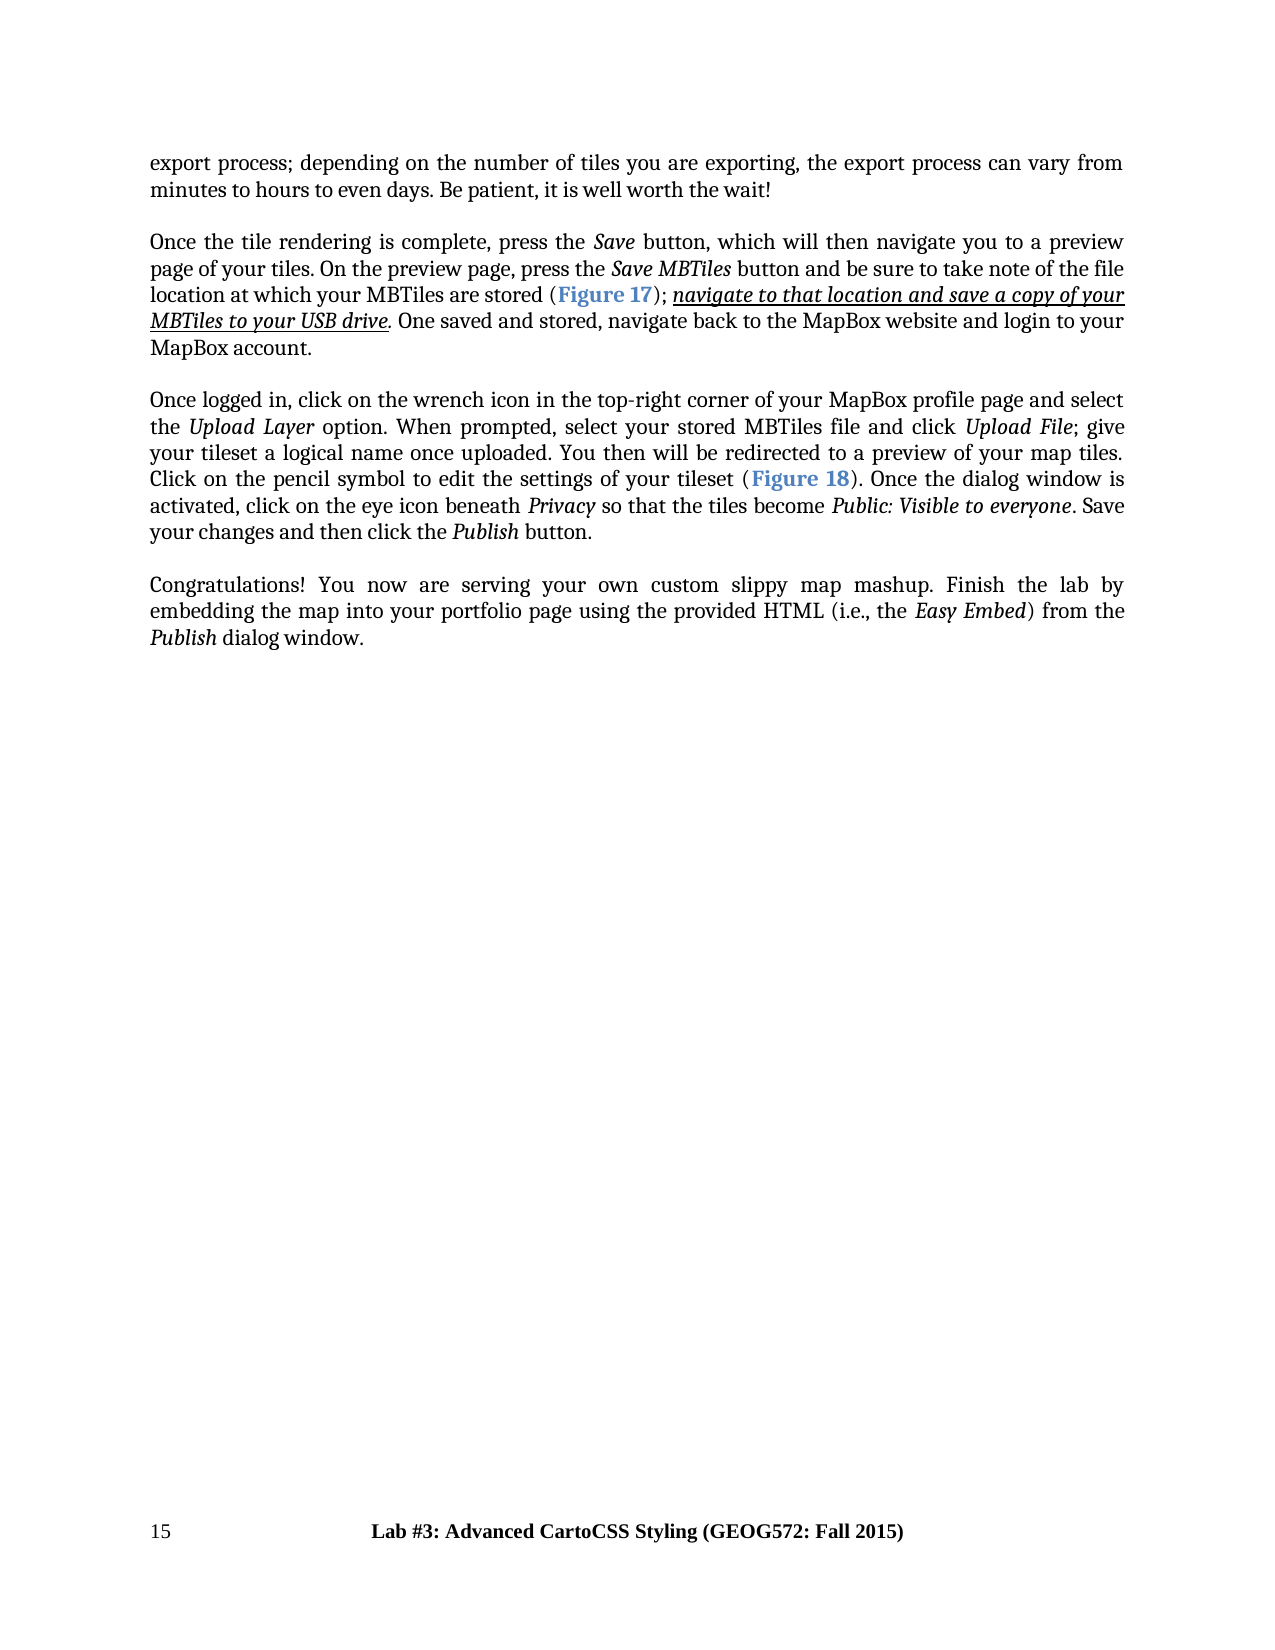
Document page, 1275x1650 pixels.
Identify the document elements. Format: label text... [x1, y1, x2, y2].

text Once logged in, click on the wrench icon in the top-right corner of your MapBox profile page and select the Upload Layer option. When prompted, select your stored MBTiles file and click Upload File; give your tileset a logical name once uploaded. You then will be redirected to a preview of your map tiles. Click on the pencil symbol to edit the settings of your tileset (Figure 18). Once the dialog window is activated, click on the eye icon beneath Privacy so that the tiles become Public: Visible to everyone. Save your changes and then click the Publish button. [150, 387, 1125, 545]
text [150, 150, 1125, 203]
text Congratulations! You now are serving your own custom slippy map mashup. Finish the lab by embedding the map into your portfolio page using the provided HTML (i.e., the Easy Embed) from the Publish dialog window. [150, 572, 1125, 651]
text Once the tile rendering is complete, press the Save button, which will then navigate you to a preview page of your tiles. On the preview page, press the Save MBTiles button and be sure to take note of the file location at which your MBTiles are stored (Figure 17); navigate to that location and save a copy of your MBTiles to your USB drive. One saved and stored, navigate back to the MapBox website and login to your MapBox account. [150, 229, 1125, 361]
